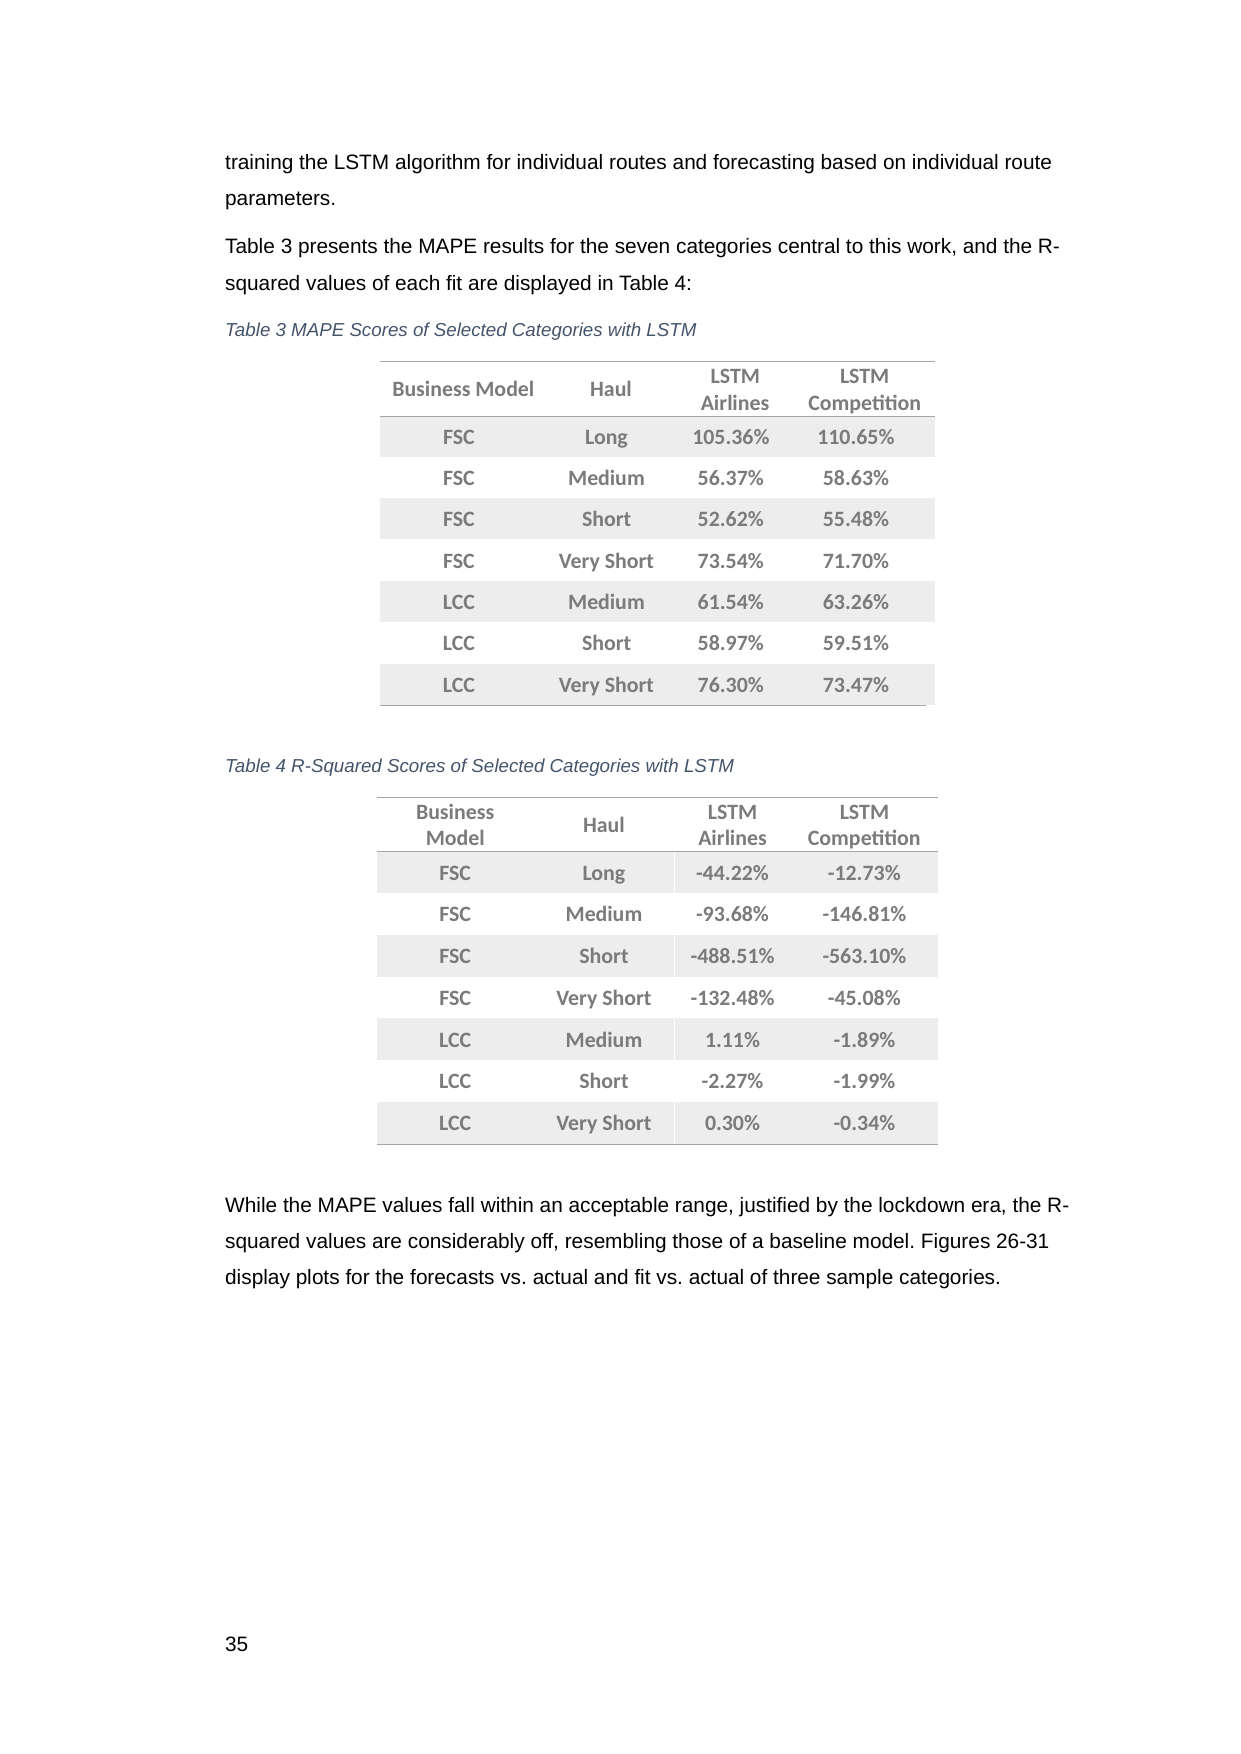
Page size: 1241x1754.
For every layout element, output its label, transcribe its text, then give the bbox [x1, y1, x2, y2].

table_cell 0.30% [675, 1102, 790, 1144]
table_cell LCC [377, 1102, 533, 1144]
table_cell 58.63% [785, 457, 926, 498]
table_cell Very Short [533, 1102, 674, 1144]
table_cell Short [537, 498, 676, 539]
table_cell 110.65% [785, 417, 926, 457]
table_header Business Model [377, 798, 533, 851]
table_cell Short [533, 935, 674, 977]
table_cell -45.08% [790, 977, 938, 1018]
table_cell 58.97% [676, 622, 785, 664]
table_header LSTM Competition [790, 798, 938, 851]
text While the MAPE values fall within an acceptable range, justified by the lockdown era, the R-squared values are considerably off, resembling those of a baseline model. Figures 26-31 display plots for the forecasts vs. actual and fit vs. actual of three sample categories. [225, 1193, 1090, 1289]
table_cell -132.48% [675, 977, 790, 1018]
table_header Haul [533, 798, 674, 851]
table_cell -93.68% [675, 893, 790, 935]
table_cell Long [533, 852, 674, 893]
table_cell Very Short [537, 664, 676, 705]
table_header Business Model [380, 362, 546, 416]
table_cell 56.37% [676, 457, 785, 498]
table_cell 63.26% [785, 581, 926, 622]
table_cell 59.51% [785, 622, 926, 664]
table_cell -488.51% [675, 935, 790, 977]
table_cell Long [537, 417, 676, 457]
table_header LSTM Airlines [676, 362, 794, 416]
table_cell 1.11% [675, 1018, 790, 1060]
table_cell Short [537, 622, 676, 664]
table_cell FSC [380, 540, 537, 581]
table_cell FSC [377, 977, 533, 1018]
table_cell Very Short [533, 977, 674, 1018]
table_cell 73.54% [676, 540, 785, 581]
table_cell -2.27% [675, 1060, 790, 1102]
table_cell Medium [533, 1018, 674, 1060]
table_cell -12.73% [790, 852, 938, 893]
table_cell FSC [377, 852, 533, 893]
table_header LSTM Competition [794, 362, 935, 416]
table_cell -146.81% [790, 893, 938, 935]
table_cell LCC [380, 581, 537, 622]
text Table 3 presents the MAPE results for the seven categories central to this work, and the R-squared values of each fit are displayed in Table 4: [225, 234, 1090, 294]
table_cell FSC [380, 417, 537, 457]
table_cell Medium [533, 893, 674, 935]
table_header Haul [546, 362, 676, 416]
table_cell -44.22% [675, 852, 790, 893]
table_cell LCC [377, 1018, 533, 1060]
table_cell LCC [380, 622, 537, 664]
table_cell 71.70% [785, 540, 926, 581]
table_cell 55.48% [785, 498, 926, 539]
table_cell 73.47% [785, 664, 926, 705]
table_cell -1.99% [790, 1060, 938, 1102]
table_cell -563.10% [790, 935, 938, 977]
table_header LSTM Airlines [675, 798, 790, 851]
table_cell -0.34% [790, 1102, 938, 1144]
table_cell LCC [380, 664, 537, 705]
table_cell FSC [380, 498, 537, 539]
table_cell 52.62% [676, 498, 785, 539]
table_cell LCC [377, 1060, 533, 1102]
table_cell -1.89% [790, 1018, 938, 1060]
table_cell Short [533, 1060, 674, 1102]
table_cell Very Short [537, 540, 676, 581]
table_cell Medium [537, 581, 676, 622]
table_cell FSC [377, 893, 533, 935]
table_cell FSC [380, 457, 537, 498]
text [225, 150, 1090, 210]
table_cell 76.30% [676, 664, 785, 705]
table_cell FSC [377, 935, 533, 977]
table_cell 61.54% [676, 581, 785, 622]
table_cell 105.36% [676, 417, 785, 457]
table_cell Medium [537, 457, 676, 498]
